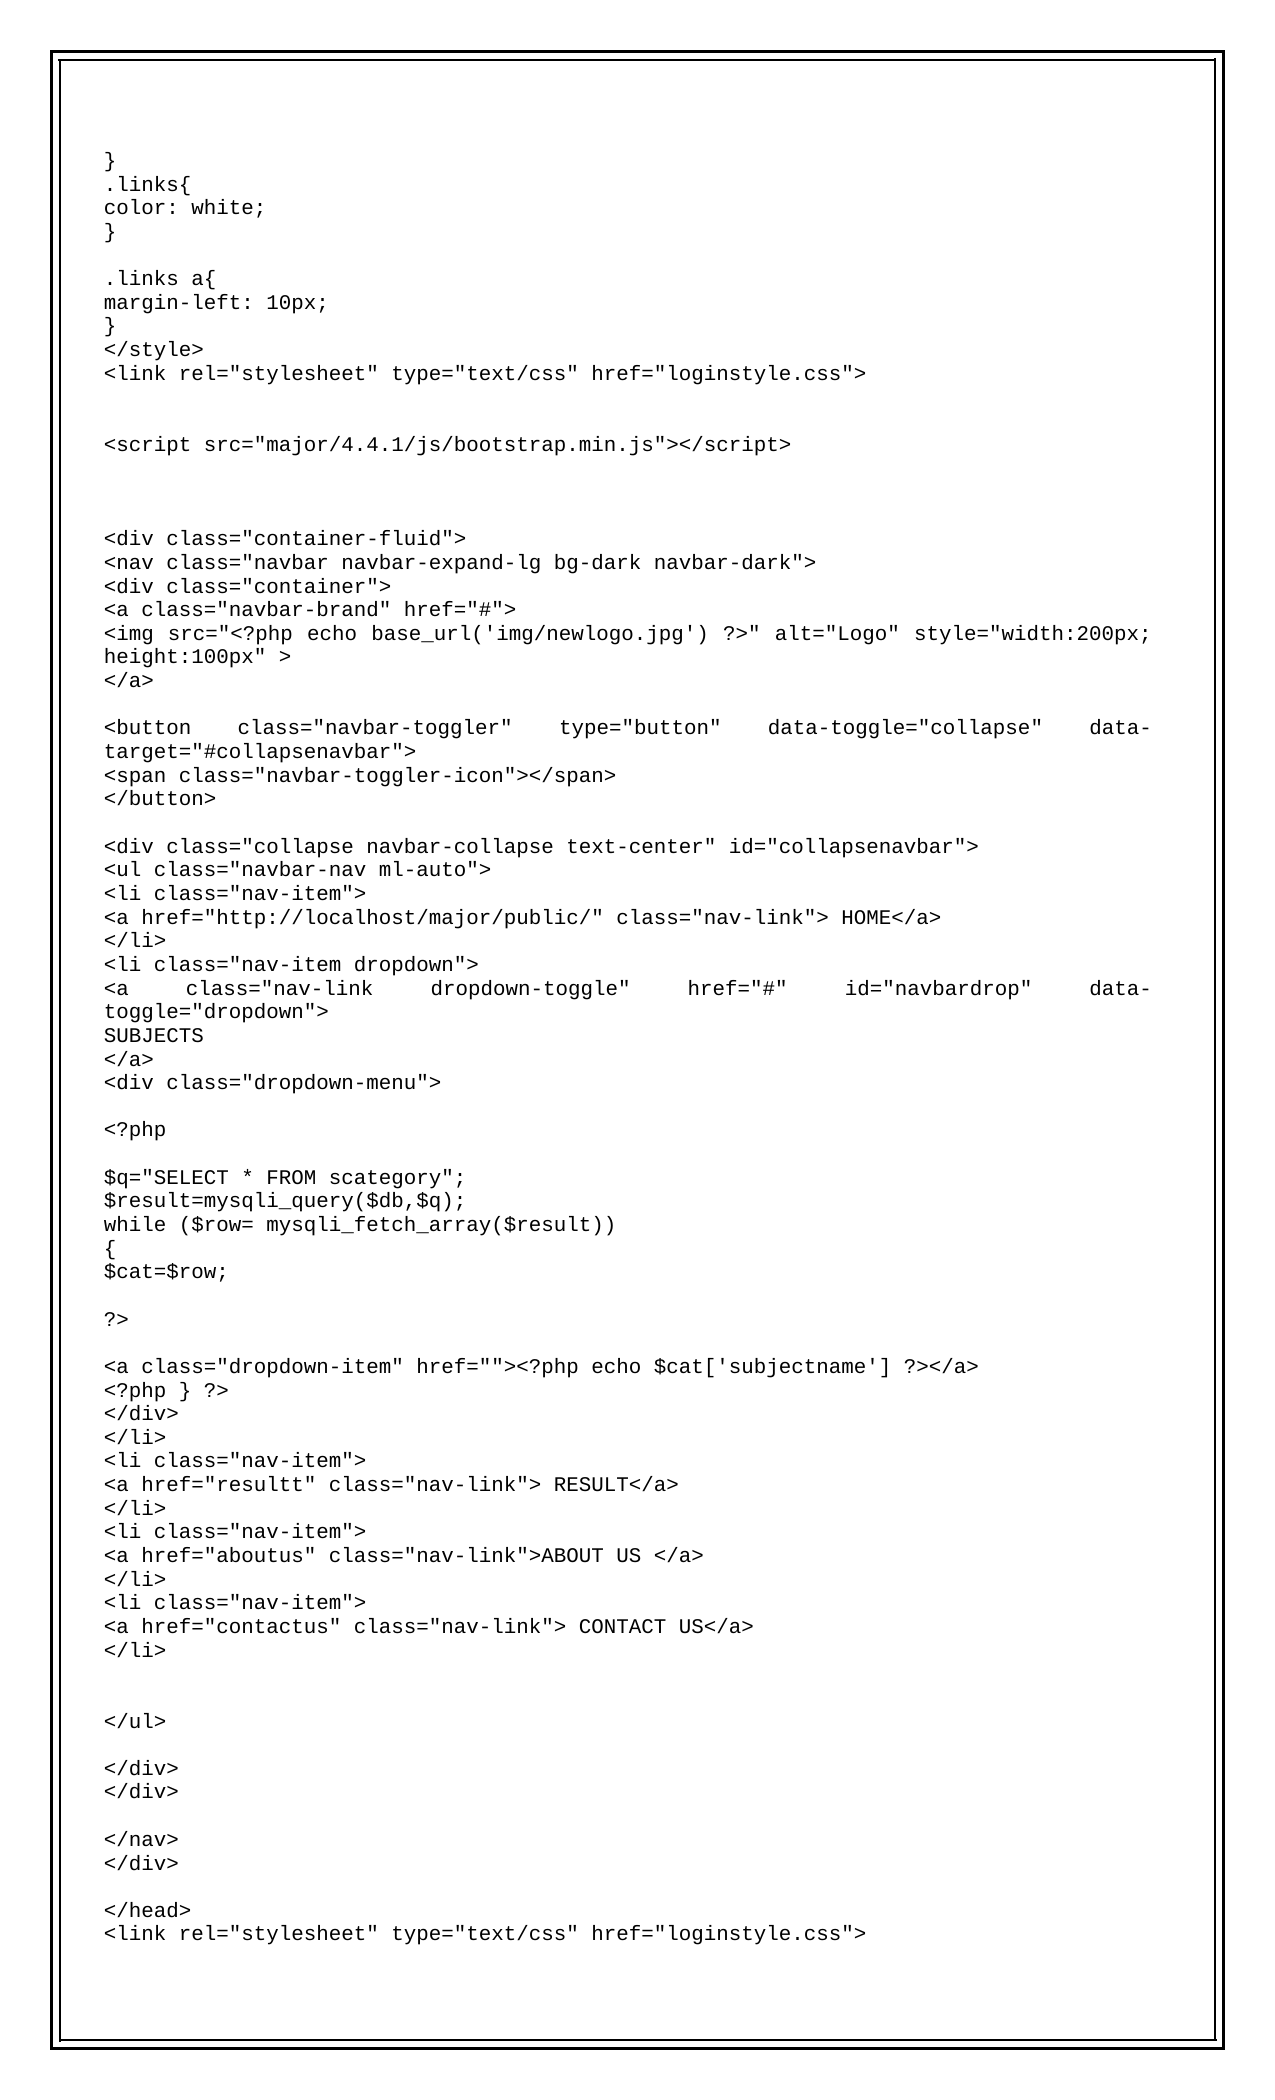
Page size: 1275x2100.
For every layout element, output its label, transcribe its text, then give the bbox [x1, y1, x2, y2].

text } [103, 221, 1152, 244]
text <a class="navbar-brand" href="#"> [103, 599, 1152, 623]
text } [103, 150, 1152, 174]
text <a class="nav-link dropdown-toggle" href="#" id="navbardrop" data-toggle="dropdown"> [103, 978, 1152, 1025]
text ?> [103, 1309, 1152, 1332]
text <li class="nav-item dropdown"> [103, 954, 1152, 978]
text while ($row= mysqli_fetch_array($result)) [103, 1214, 1152, 1238]
text margin-left: 10px; [103, 292, 1152, 316]
text { [103, 1238, 1152, 1261]
text </div> [103, 1403, 1152, 1427]
text $q="SELECT * FROM scategory"; [103, 1167, 1152, 1190]
text <li class="nav-item"> [103, 883, 1152, 907]
text <a href="contactus" class="nav-link"> CONTACT US</a> [103, 1616, 1152, 1640]
text <script src="major/4.4.1/js/bootstrap.min.js"></script> [103, 434, 1152, 457]
text <a href="http://localhost/major/public/" class="nav-link"> HOME</a> [103, 907, 1152, 930]
text <a href="aboutus" class="nav-link">ABOUT US </a> [103, 1545, 1152, 1569]
text <div class="container"> [103, 576, 1152, 599]
text <nav class="navbar navbar-expand-lg bg-dark navbar-dark"> [103, 552, 1152, 576]
text </div> [103, 1758, 1152, 1782]
text .links{ [103, 174, 1152, 197]
text </nav> [103, 1829, 1152, 1852]
text <a class="dropdown-item" href=""><?php echo $cat['subjectname'] ?></a> [103, 1356, 1152, 1379]
text <li class="nav-item"> [103, 1521, 1152, 1545]
text <button class="navbar-toggler" type="button" data-toggle="collapse" data-target="#collapsenavbar"> [103, 717, 1152, 765]
text color: white; [103, 197, 1152, 221]
text </head> [103, 1900, 1152, 1923]
text </li> [103, 1569, 1152, 1592]
text <?php } ?> [103, 1379, 1152, 1403]
text <div class="dropdown-menu"> [103, 1072, 1152, 1096]
text <li class="nav-item"> [103, 1592, 1152, 1616]
text <div class="container-fluid"> [103, 528, 1152, 552]
text <a href="resultt" class="nav-link"> RESULT</a> [103, 1474, 1152, 1498]
text </div> [103, 1782, 1152, 1805]
text <div class="collapse navbar-collapse text-center" id="collapsenavbar"> [103, 836, 1152, 859]
text <ul class="navbar-nav ml-auto"> [103, 859, 1152, 883]
text SUBJECTS [103, 1025, 1152, 1048]
text </style> [103, 339, 1152, 363]
text <link rel="stylesheet" type="text/css" href="loginstyle.css"> [103, 363, 1152, 386]
text </a> [103, 1048, 1152, 1072]
text $cat=$row; [103, 1261, 1152, 1285]
text </button> [103, 788, 1152, 812]
text <?php [103, 1119, 1152, 1143]
text } [103, 316, 1152, 339]
text </ul> [103, 1711, 1152, 1734]
text <li class="nav-item"> [103, 1451, 1152, 1474]
text </li> [103, 1640, 1152, 1663]
text </a> [103, 670, 1152, 694]
text </div> [103, 1852, 1152, 1876]
text <span class="navbar-toggler-icon"></span> [103, 765, 1152, 788]
text $result=mysqli_query($db,$q); [103, 1190, 1152, 1214]
text <link rel="stylesheet" type="text/css" href="loginstyle.css"> [103, 1923, 1152, 1947]
text .links a{ [103, 268, 1152, 292]
text </li> [103, 930, 1152, 954]
text </li> [103, 1427, 1152, 1451]
text <img src="<?php echo base_url('img/newlogo.jpg') ?>" alt="Logo" style="width:200px; height:100px" > [103, 623, 1152, 670]
text </li> [103, 1498, 1152, 1521]
